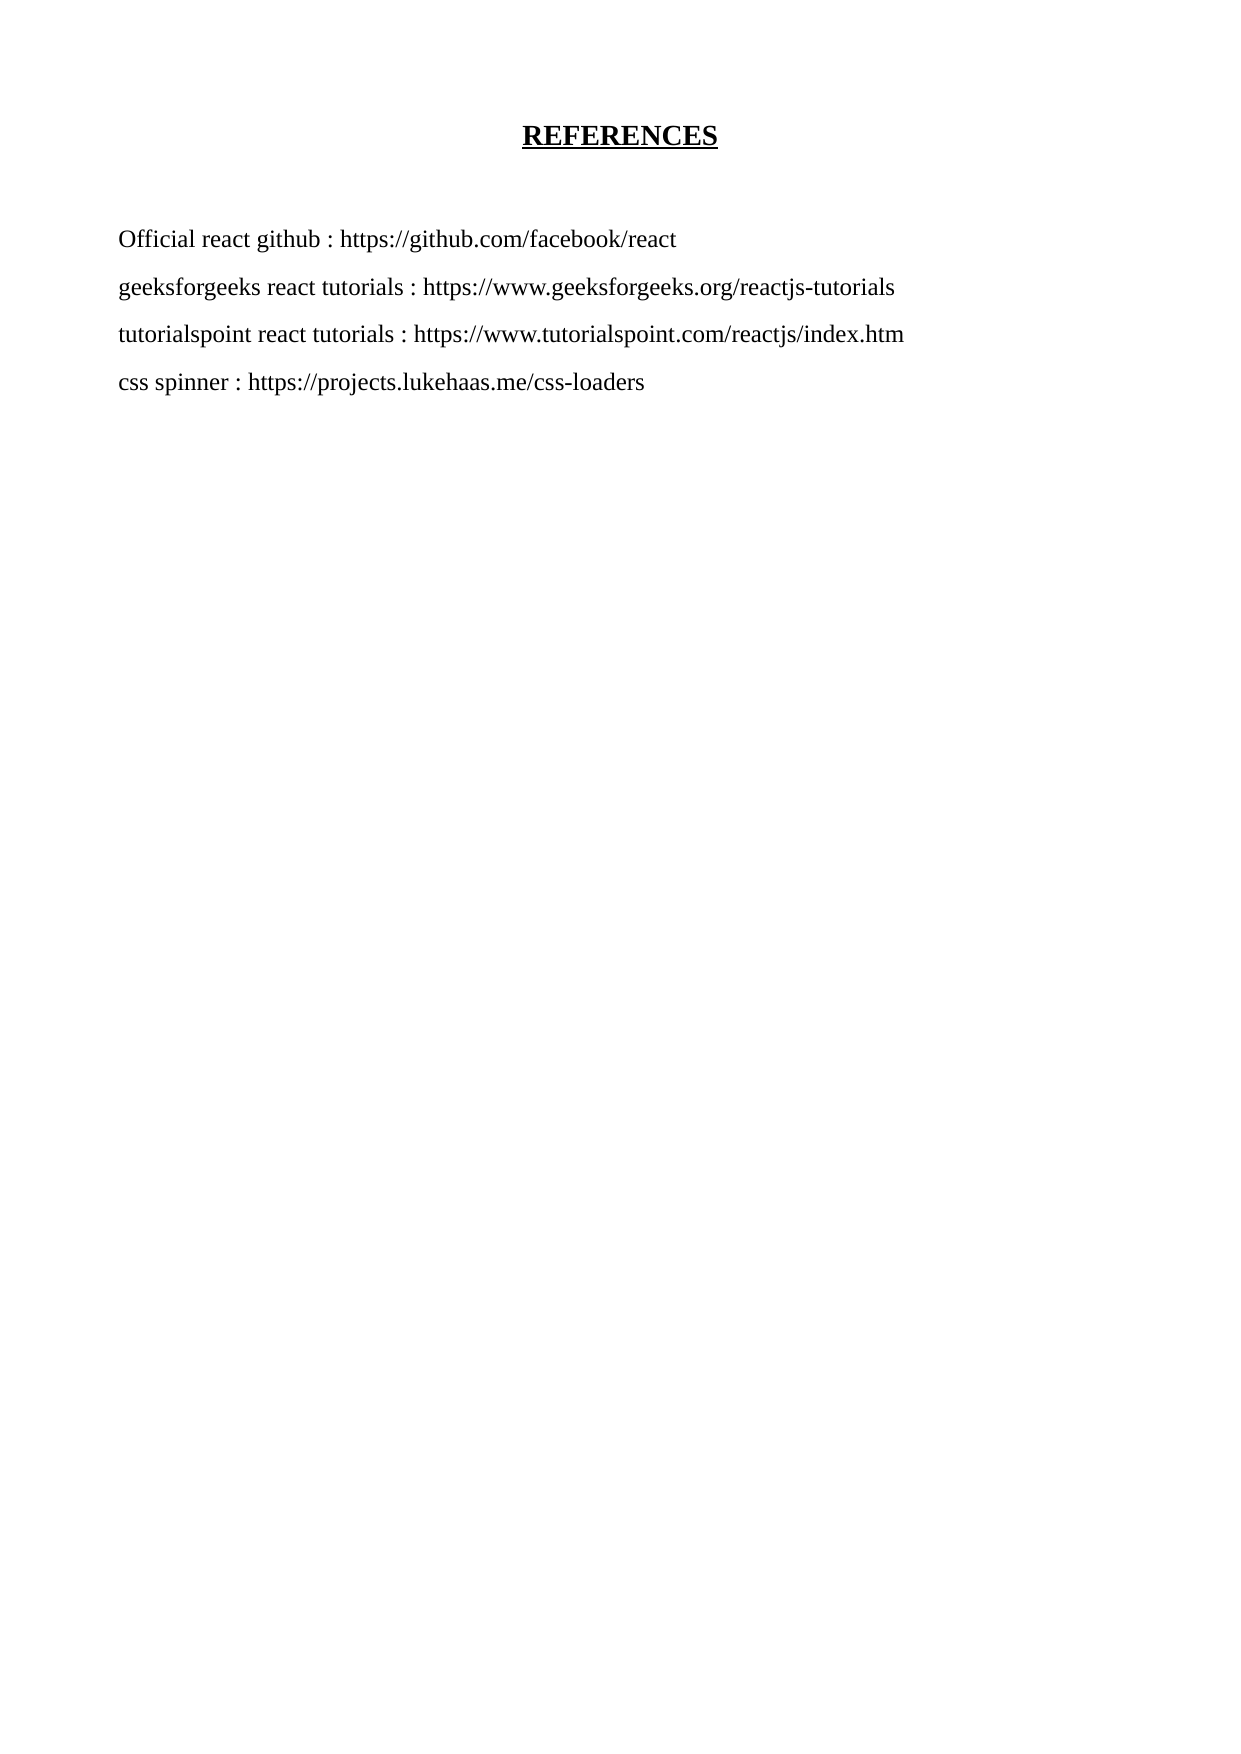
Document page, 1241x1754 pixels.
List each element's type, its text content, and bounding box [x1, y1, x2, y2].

text geeksforgeeks react tutorials : https://www.geeksforgeeks.org/reactjs-tutorials [118, 272, 1122, 301]
text REFERENCES [118, 118, 1122, 152]
text Official react github : https://github.com/facebook/react [118, 224, 1122, 253]
text tutorialspoint react tutorials : https://www.tutorialspoint.com/reactjs/index.htm [118, 319, 1122, 348]
text css spinner : https://projects.lukehaas.me/css-loaders [118, 367, 1122, 396]
